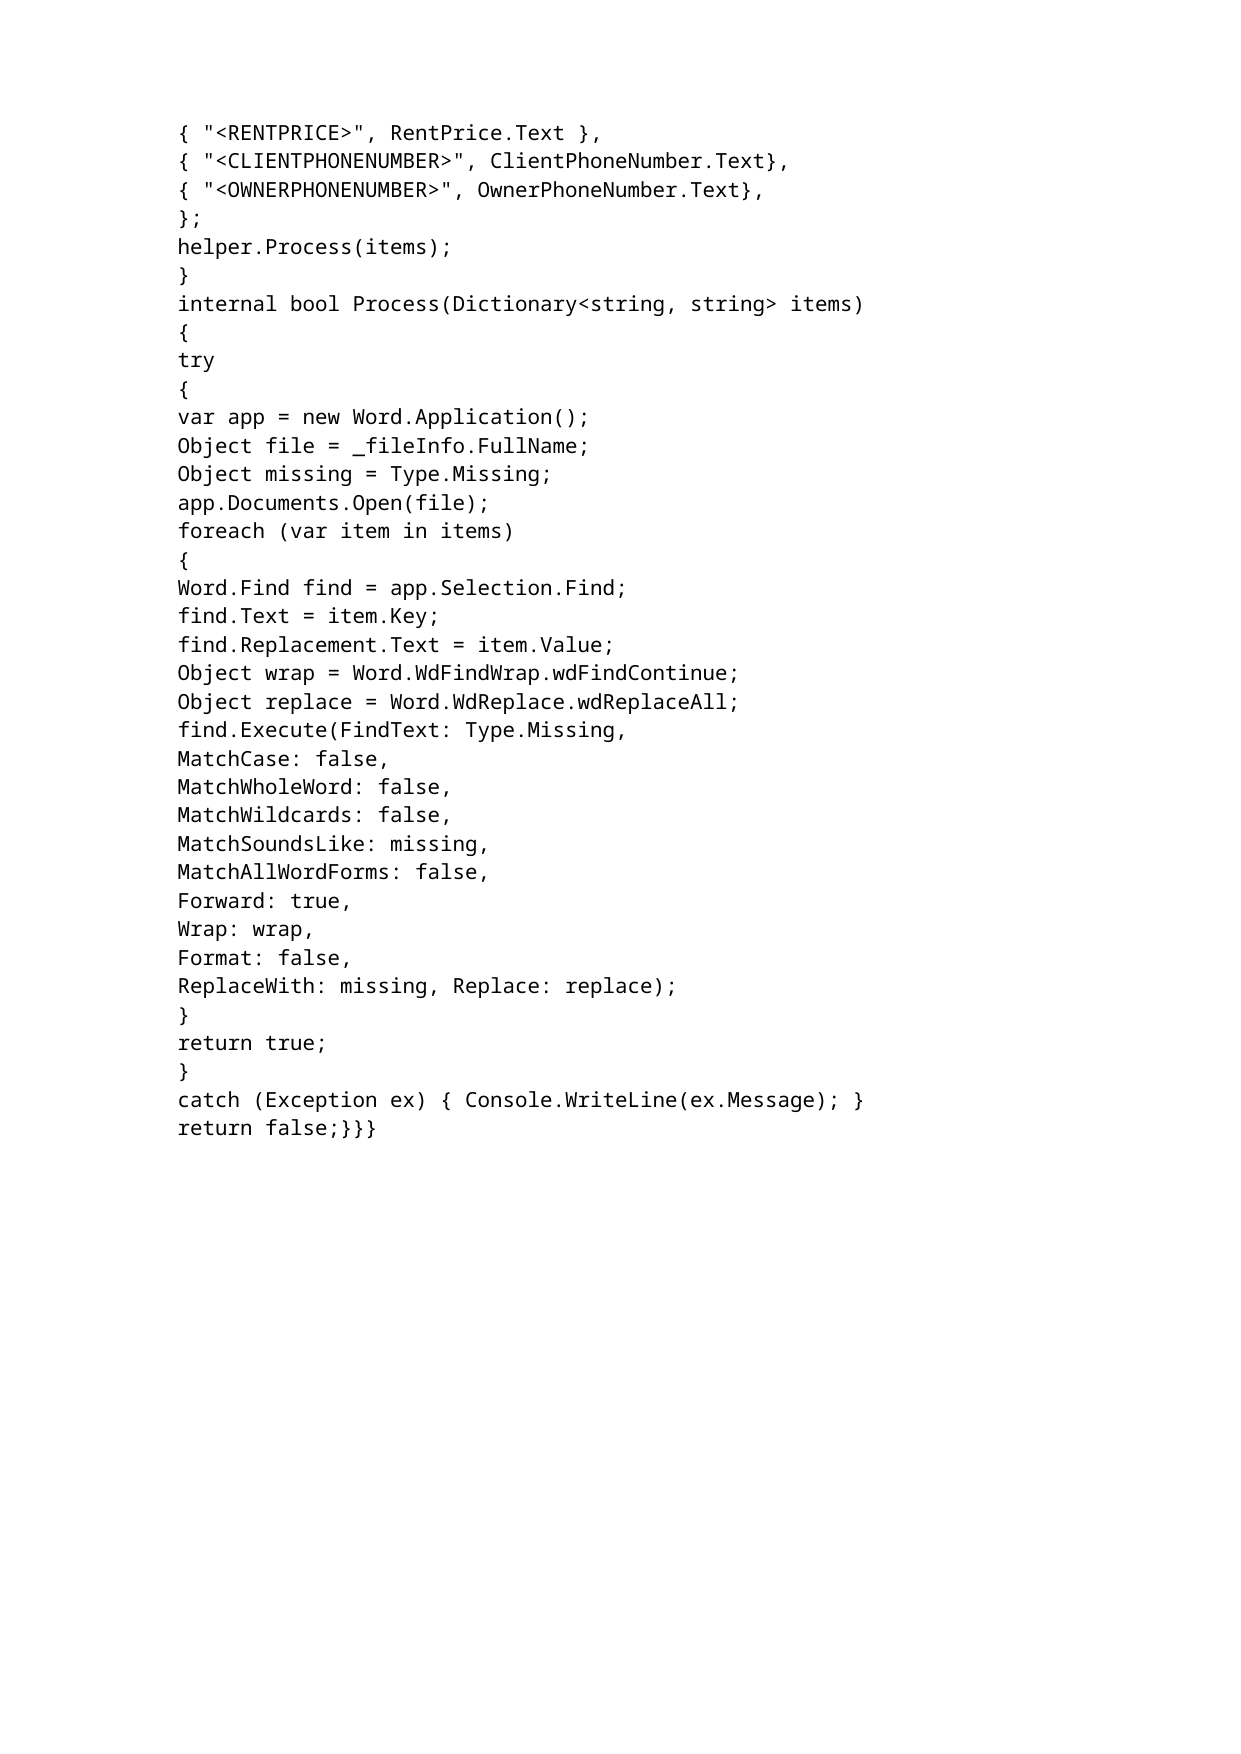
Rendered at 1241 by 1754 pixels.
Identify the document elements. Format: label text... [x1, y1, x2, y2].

text { [177, 545, 1152, 573]
text { [177, 374, 1152, 402]
text MatchAllWordForms: false, [177, 857, 1152, 886]
text var app = new Word.Application(); [177, 402, 1152, 431]
text { [177, 317, 1152, 346]
text find.Replacement.Text = item.Value; [177, 630, 1152, 658]
text MatchWholeWord: false, [177, 772, 1152, 801]
text { "<OWNERPHONENUMBER>", OwnerPhoneNumber.Text}, [177, 175, 1152, 203]
text return true; [177, 1028, 1152, 1057]
text MatchCase: false, [177, 744, 1152, 772]
text helper.Process(items); [177, 232, 1152, 260]
text find.Text = item.Key; [177, 602, 1152, 630]
text Object file = _fileInfo.FullName; [177, 431, 1152, 459]
text Object missing = Type.Missing; [177, 459, 1152, 488]
text }; [177, 203, 1152, 232]
text ReplaceWith: missing, Replace: replace); [177, 971, 1152, 1000]
text MatchWildcards: false, [177, 801, 1152, 829]
text return false;}}} [177, 1113, 1152, 1142]
text Object replace = Word.WdReplace.wdReplaceAll; [177, 687, 1152, 715]
text { "<CLIENTPHONENUMBER>", ClientPhoneNumber.Text}, [177, 147, 1152, 175]
text } [177, 1000, 1152, 1028]
text } [177, 1057, 1152, 1085]
text Wrap: wrap, [177, 914, 1152, 943]
text catch (Exception ex) { Console.WriteLine(ex.Message); } [177, 1085, 1152, 1113]
text MatchSoundsLike: missing, [177, 829, 1152, 857]
text try [177, 346, 1152, 374]
text Word.Find find = app.Selection.Find; [177, 573, 1152, 602]
text internal bool Process(Dictionary<string, string> items) [177, 289, 1152, 317]
text Format: false, [177, 943, 1152, 971]
text Forward: true, [177, 886, 1152, 914]
text } [177, 260, 1152, 289]
text app.Documents.Open(file); [177, 488, 1152, 516]
text foreach (var item in items) [177, 516, 1152, 545]
text Object wrap = Word.WdFindWrap.wdFindContinue; [177, 658, 1152, 687]
text { "<RENTPRICE>", RentPrice.Text }, [177, 118, 1152, 147]
text find.Execute(FindText: Type.Missing, [177, 715, 1152, 744]
